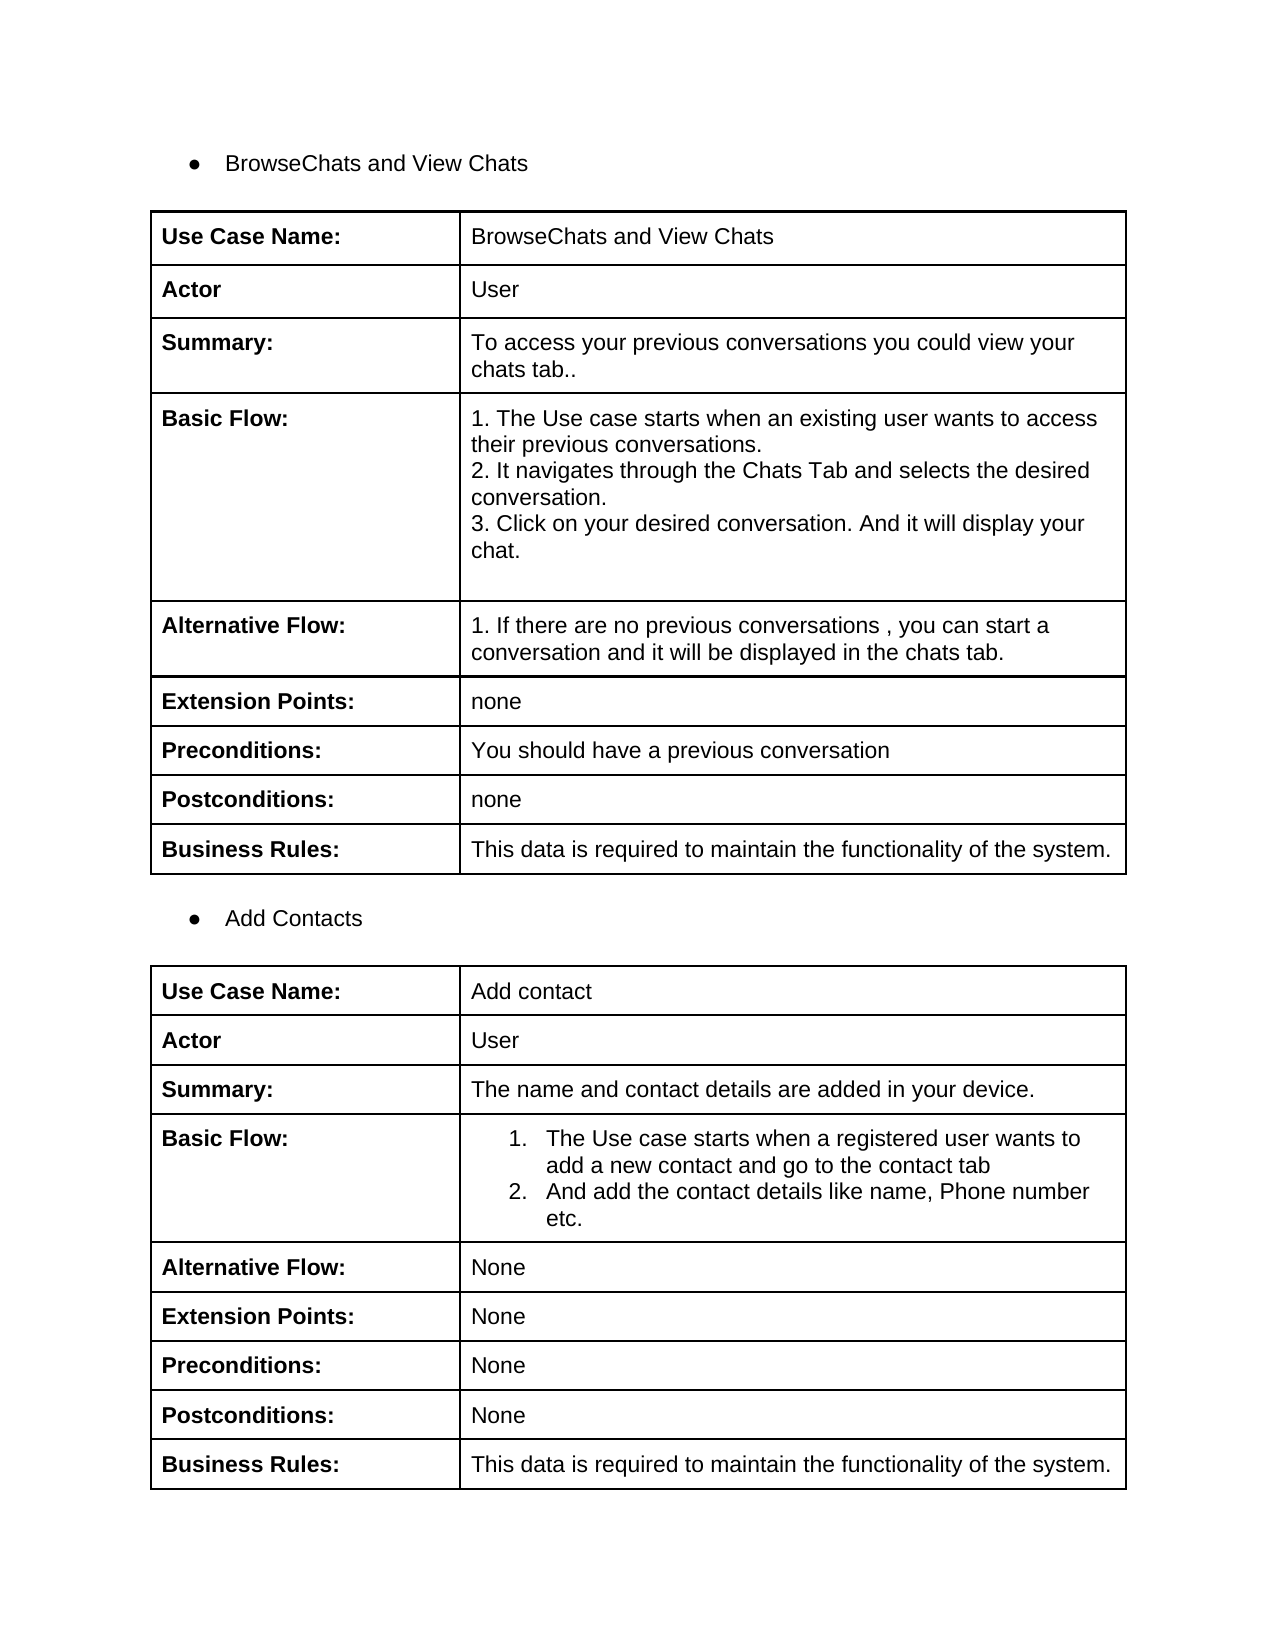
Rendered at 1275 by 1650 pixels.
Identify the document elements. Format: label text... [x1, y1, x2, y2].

table_cell This data is required to maintain the functionality of the system. [461, 825, 1125, 872]
table_cell 1. If there are no previous conversations , you can start a conversation and it will be displayed in the chats tab. [461, 602, 1125, 675]
table_cell Extension Points: [152, 1293, 459, 1340]
list Add Contacts [187, 905, 1125, 931]
table_cell Postconditions: [152, 1391, 459, 1438]
table_cell Alternative Flow: [152, 602, 459, 675]
table_cell None [461, 1243, 1125, 1291]
table_cell Preconditions: [152, 1342, 459, 1389]
table_header BrowseChats and View Chats [461, 213, 1125, 263]
table_cell Extension Points: [152, 678, 459, 724]
table_cell Business Rules: [152, 1440, 459, 1488]
table_cell none [461, 776, 1125, 823]
table_cell This data is required to maintain the functionality of the system. [461, 1440, 1125, 1488]
table_cell none [461, 678, 1125, 724]
table_cell The Use case starts when a registered user wants to add a new contact and go to the contact tab And add the contact details like name, Phone number etc. [461, 1115, 1125, 1241]
table_cell To access your previous conversations you could view your chats tab.. [461, 319, 1125, 392]
table_cell Alternative Flow: [152, 1243, 459, 1291]
list BrowseChats and View Chats [187, 150, 1125, 176]
table_cell User [461, 1016, 1125, 1064]
table_cell You should have a previous conversation [461, 727, 1125, 774]
table_header Add contact [461, 967, 1125, 1014]
table_cell The name and contact details are added in your device. [461, 1066, 1125, 1113]
table_cell User [461, 266, 1125, 317]
table_cell None [461, 1293, 1125, 1340]
table_cell 1. The Use case starts when an existing user wants to access their previous conversations. 2. It navigates through the Chats Tab and selects the desired conversation. 3. Click on your desired conversation. And it will display your chat. [461, 394, 1125, 600]
table_cell Business Rules: [152, 825, 459, 872]
table_header Use Case Name: [152, 967, 459, 1014]
table_cell Basic Flow: [152, 1115, 459, 1241]
table_cell Postconditions: [152, 776, 459, 823]
table_cell Actor [152, 266, 459, 317]
table_cell Basic Flow: [152, 394, 459, 600]
table_cell Actor [152, 1016, 459, 1064]
table_cell Summary: [152, 1066, 459, 1113]
table_cell Preconditions: [152, 727, 459, 774]
table_cell None [461, 1391, 1125, 1438]
table_cell None [461, 1342, 1125, 1389]
table_header Use Case Name: [152, 213, 459, 263]
table_cell Summary: [152, 319, 459, 392]
